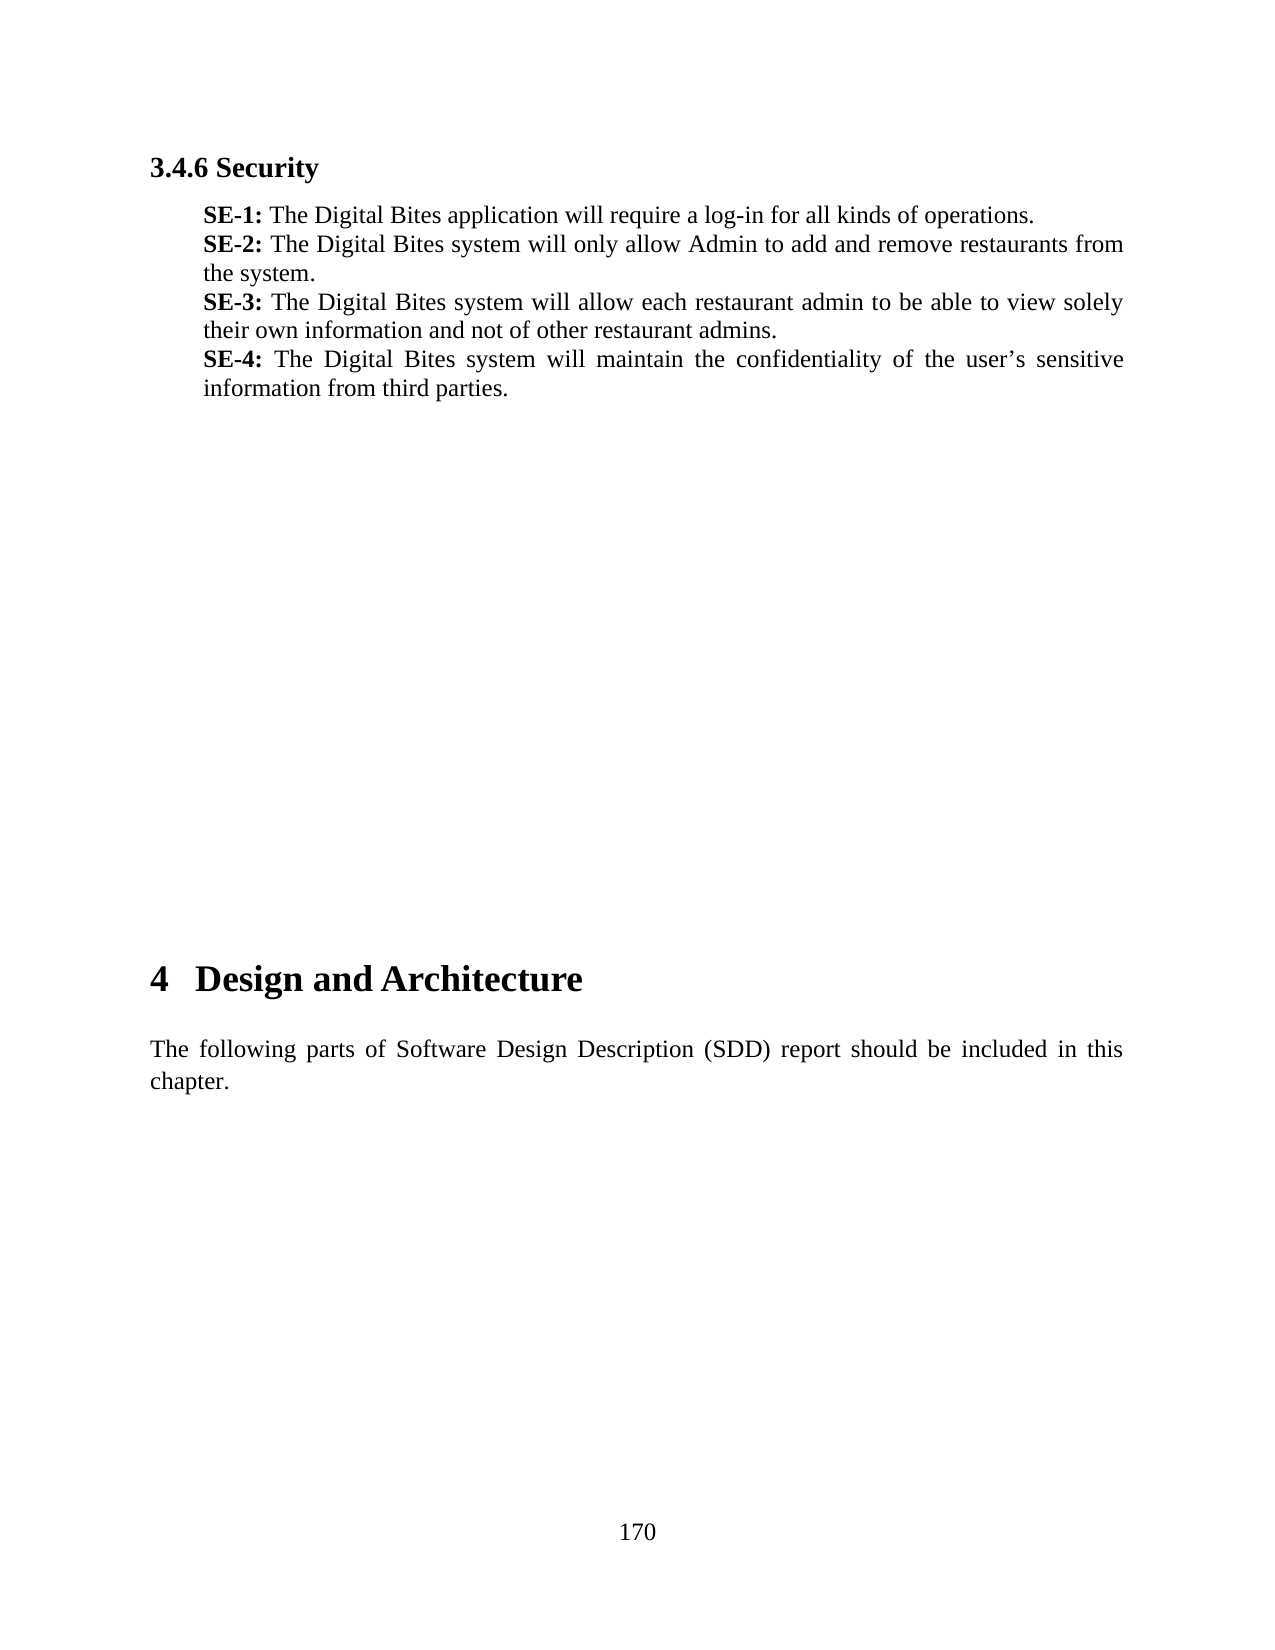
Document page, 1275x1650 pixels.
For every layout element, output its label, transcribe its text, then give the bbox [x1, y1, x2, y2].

text SE-1: The Digital Bites application will require a log-in for all kinds of operations. [203, 200, 1125, 229]
text SE-2: The Digital Bites system will only allow Admin to add and remove restaurants from the system. [203, 229, 1125, 287]
subtitle 3.4.6 Security [150, 150, 1125, 183]
text SE-4: The Digital Bites system will maintain the confidentiality of the user’s sensitive information from third parties. [203, 344, 1125, 402]
text SE-3: The Digital Bites system will allow each restaurant admin to be able to view solely their own information and not of other restaurant admins. [203, 287, 1125, 344]
subtitle Design and Architecture [150, 957, 1125, 1000]
text The following parts of Software Design Description (SDD) report should be included in this chapter. [150, 1034, 1125, 1095]
